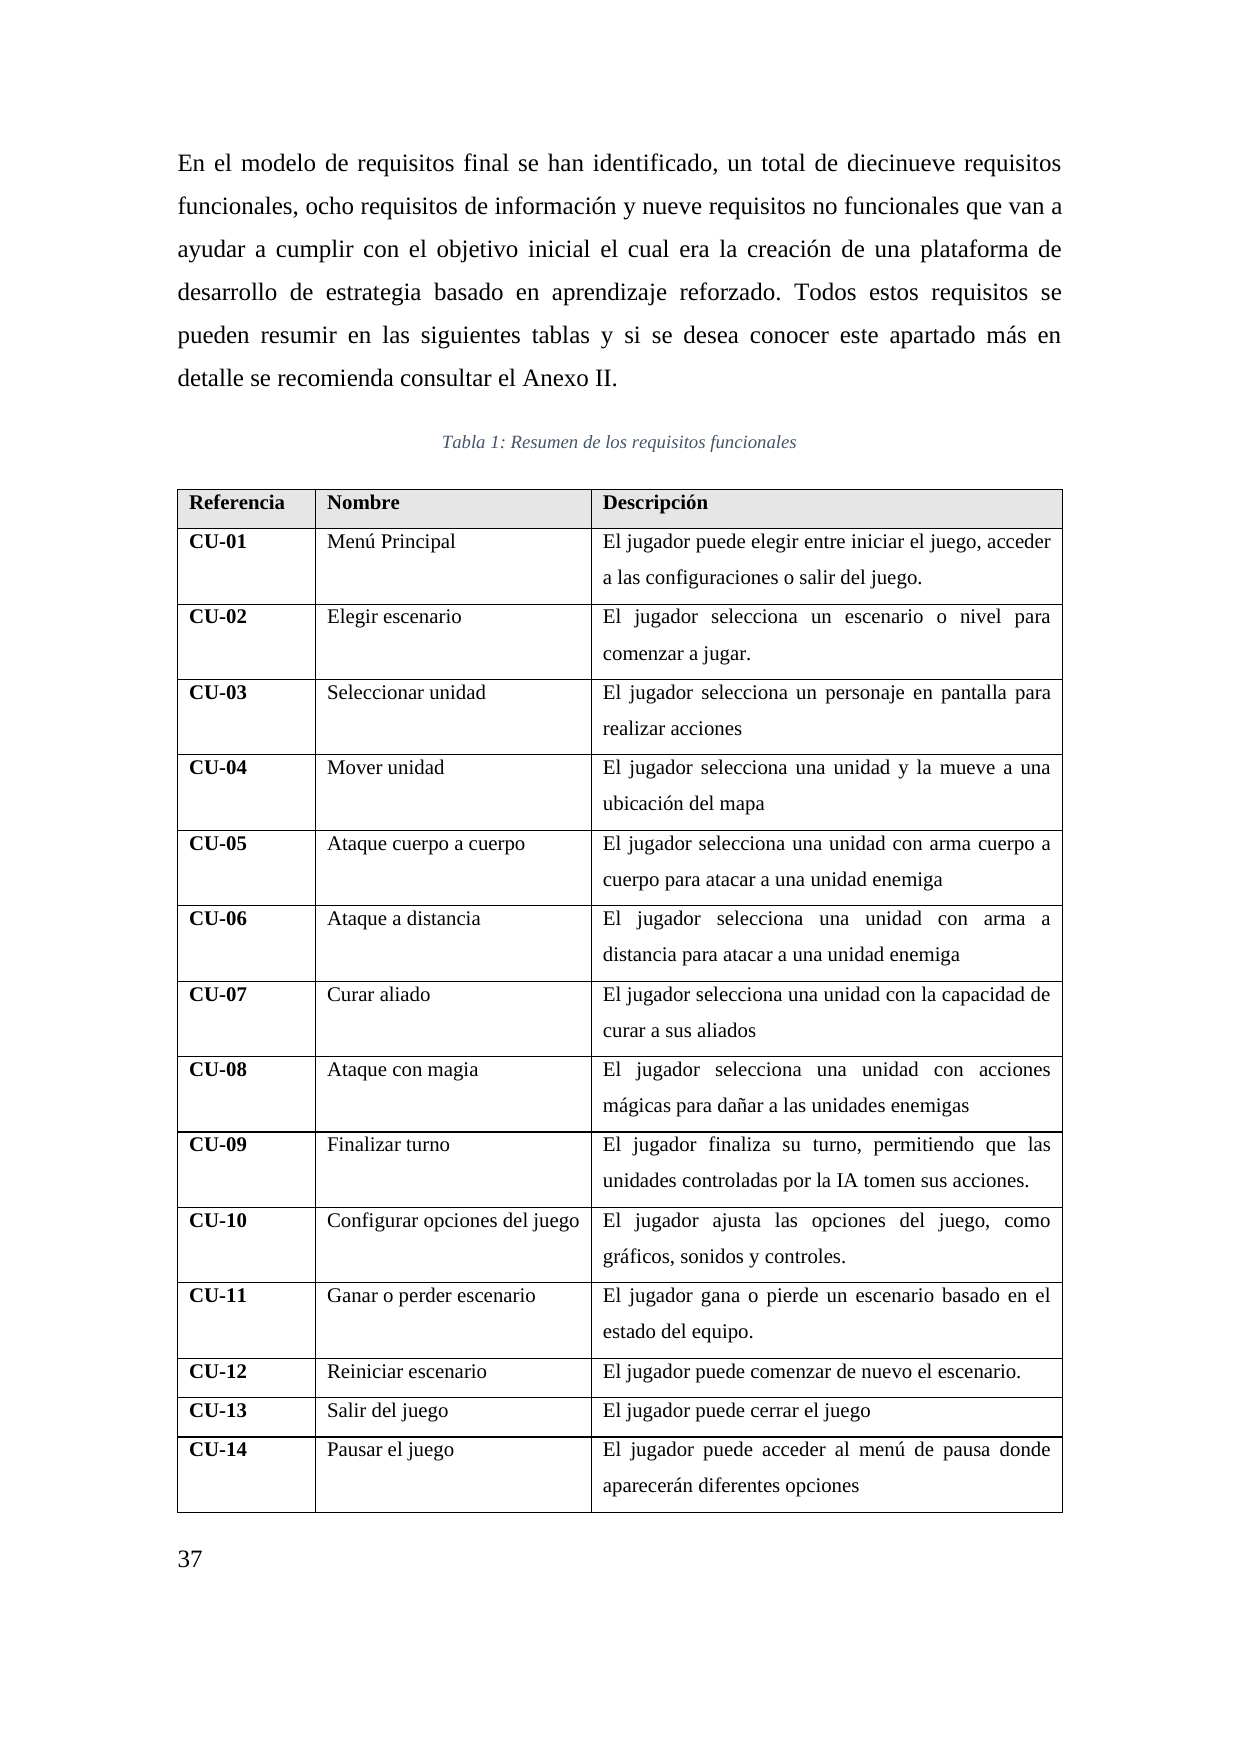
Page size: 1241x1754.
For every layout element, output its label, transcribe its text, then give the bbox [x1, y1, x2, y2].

table_cell CU-10 [178, 1208, 315, 1282]
table_cell Ataque a distancia [316, 906, 591, 981]
table_cell Curar aliado [316, 982, 591, 1056]
table_cell Finalizar turno [316, 1133, 591, 1207]
table_cell CU-02 [178, 605, 315, 679]
table_cell CU-14 [178, 1438, 315, 1512]
table_cell CU-05 [178, 831, 315, 905]
table_header Nombre [316, 490, 591, 528]
table_cell Configurar opciones del juego [316, 1208, 591, 1282]
table_cell El jugador puede acceder al menú de pausa donde aparecerán diferentes opciones [592, 1438, 1062, 1512]
table_cell Ataque con magia [316, 1057, 591, 1131]
table_cell Pausar el juego [316, 1438, 591, 1512]
table_cell CU-03 [178, 680, 315, 754]
table_cell Elegir escenario [316, 605, 591, 679]
table_cell Ataque cuerpo a cuerpo [316, 831, 591, 905]
table_cell El jugador selecciona una unidad con arma a distancia para atacar a una unidad enemiga [592, 906, 1062, 981]
table_cell CU-08 [178, 1057, 315, 1131]
table_cell El jugador puede elegir entre iniciar el juego, acceder a las configuraciones o salir del juego. [592, 529, 1062, 603]
table_cell Seleccionar unidad [316, 680, 591, 754]
table_cell CU-12 [178, 1359, 315, 1397]
table_cell El jugador puede comenzar de nuevo el escenario. [592, 1359, 1062, 1397]
text Tabla 1: Resumen de los requisitos funcionales [177, 431, 1063, 453]
table_cell CU-13 [178, 1398, 315, 1436]
table_cell Reiniciar escenario [316, 1359, 591, 1397]
table_cell El jugador selecciona un escenario o nivel para comenzar a jugar. [592, 605, 1062, 679]
table_cell CU-11 [178, 1283, 315, 1358]
table_header Descripción [592, 490, 1062, 528]
table_cell El jugador selecciona una unidad con la capacidad de curar a sus aliados [592, 982, 1062, 1056]
table_cell Ganar o perder escenario [316, 1283, 591, 1358]
text En el modelo de requisitos final se han identificado, un total de diecinueve requisitos funcionales, ocho requisitos de información y nueve requisitos no funcionales que van a ayudar a cumplir con el objetivo inicial el cual era la creación de una plataforma de desarrollo de estrategia basado en aprendizaje reforzado. Todos estos requisitos se pueden resumir en las siguientes tablas y si se desea conocer este apartado más en detalle se recomienda consultar el Anexo II. [177, 148, 1063, 392]
table_cell El jugador finaliza su turno, permitiendo que las unidades controladas por la IA tomen sus acciones. [592, 1133, 1062, 1207]
table_header Referencia [178, 490, 315, 528]
table_cell El jugador selecciona una unidad con acciones mágicas para dañar a las unidades enemigas [592, 1057, 1062, 1131]
table_cell Mover unidad [316, 755, 591, 830]
table_cell El jugador selecciona una unidad y la mueve a una ubicación del mapa [592, 755, 1062, 830]
table_cell CU-01 [178, 529, 315, 603]
table_cell CU-09 [178, 1133, 315, 1207]
table_cell CU-07 [178, 982, 315, 1056]
table_cell El jugador gana o pierde un escenario basado en el estado del equipo. [592, 1283, 1062, 1358]
table_cell Menú Principal [316, 529, 591, 603]
table_cell El jugador selecciona un personaje en pantalla para realizar acciones [592, 680, 1062, 754]
table_cell Salir del juego [316, 1398, 591, 1436]
table_cell El jugador ajusta las opciones del juego, como gráficos, sonidos y controles. [592, 1208, 1062, 1282]
table_cell CU-04 [178, 755, 315, 830]
table_cell CU-06 [178, 906, 315, 981]
table_cell El jugador selecciona una unidad con arma cuerpo a cuerpo para atacar a una unidad enemiga [592, 831, 1062, 905]
table_cell El jugador puede cerrar el juego [592, 1398, 1062, 1436]
